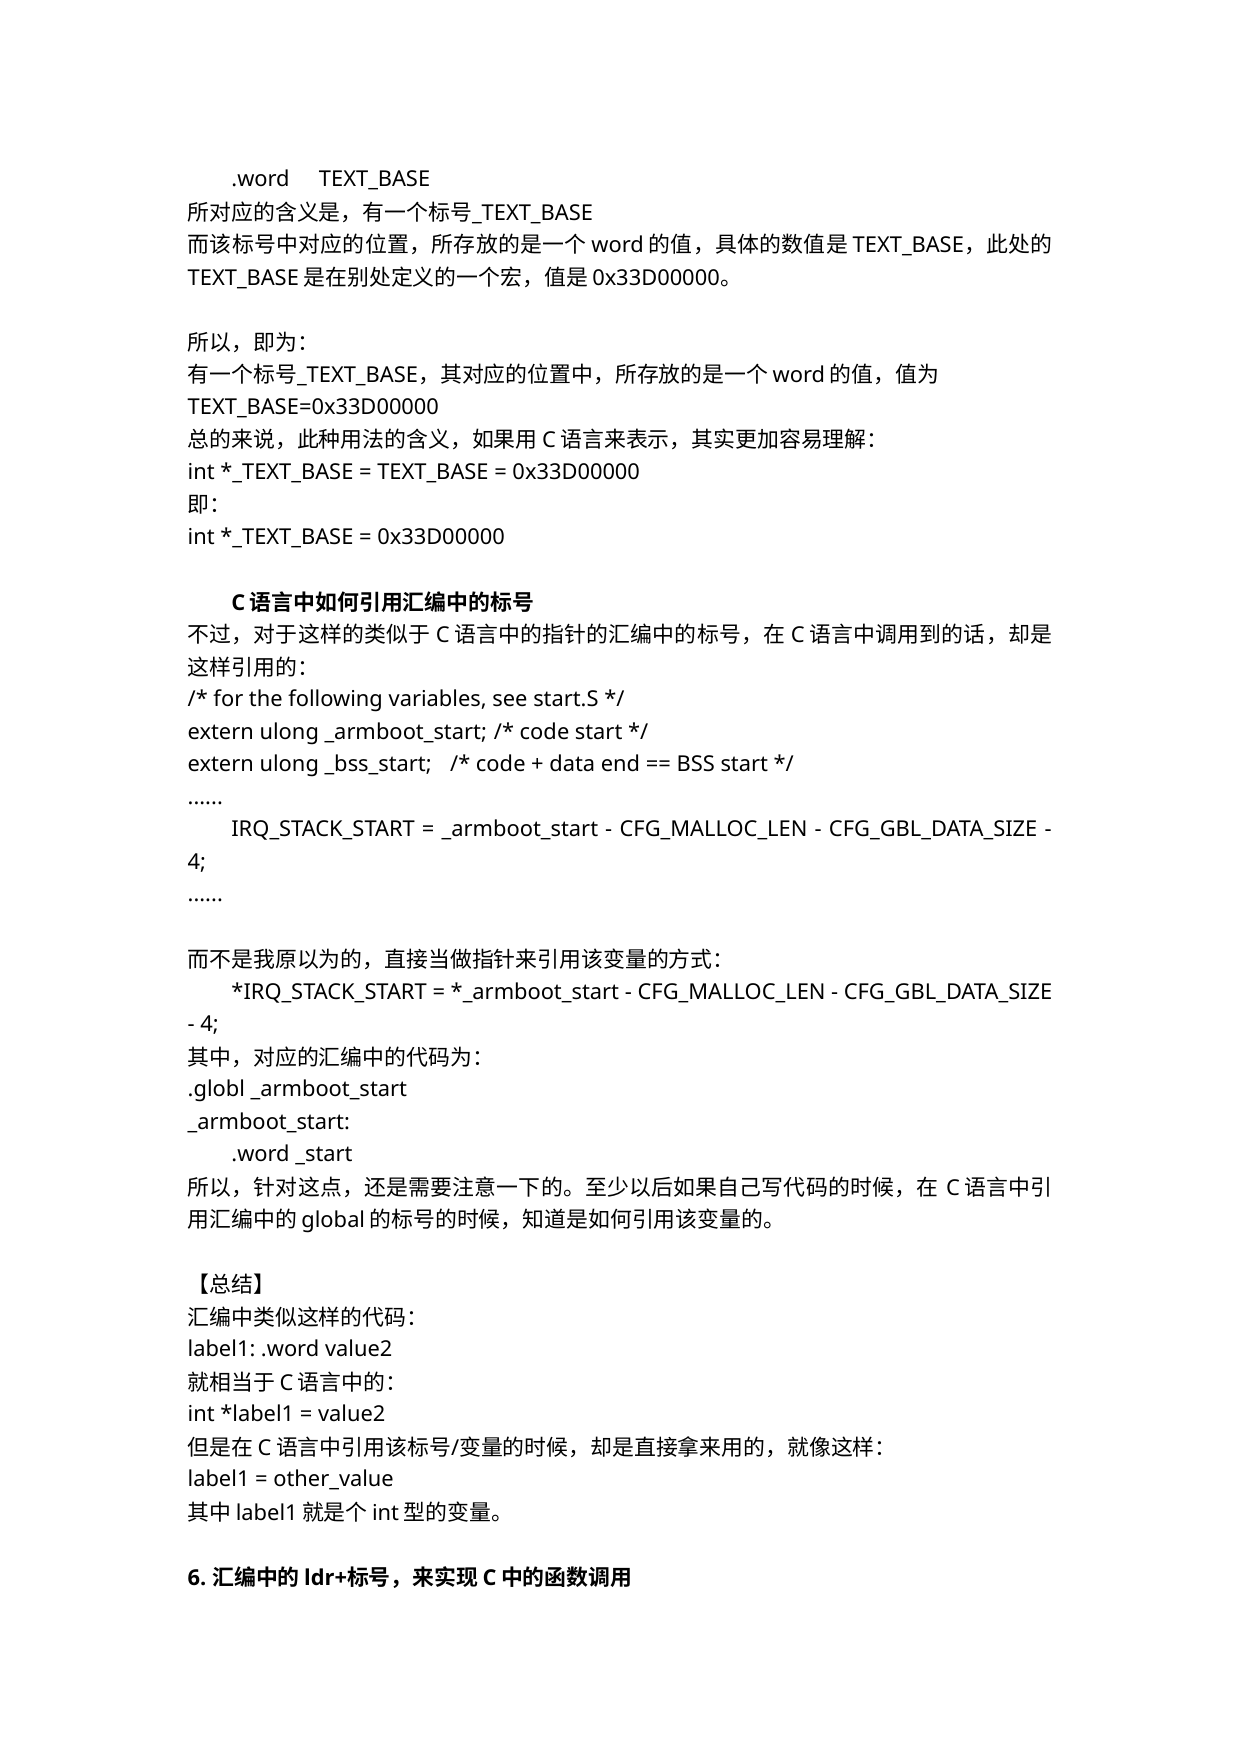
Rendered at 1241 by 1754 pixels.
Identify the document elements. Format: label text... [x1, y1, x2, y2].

text .globl _armboot_start [187, 1072, 1053, 1104]
text 其中，对应的汇编中的代码为： [187, 1039, 1053, 1072]
text IRQ_STACK_START = _armboot_start - CFG_MALLOC_LEN - CFG_GBL_DATA_SIZE - 4; [187, 812, 1053, 877]
text TEXT_BASE=0x33D00000 [187, 389, 1053, 422]
text 有一个标号_TEXT_BASE，其对应的位置中，所存放的是一个word的值，值为 [187, 357, 1053, 389]
text 总的来说，此种用法的含义，如果用C语言来表示，其实更加容易理解： [187, 422, 1053, 454]
text 【总结】 [187, 1267, 1053, 1299]
text 但是在C语言中引用该标号/变量的时候，却是直接拿来用的，就像这样： [187, 1429, 1053, 1462]
text *IRQ_STACK_START = *_armboot_start - CFG_MALLOC_LEN - CFG_GBL_DATA_SIZE - 4; [187, 974, 1053, 1039]
text extern ulong _bss_start; /* code + data end == BSS start */ [187, 747, 1053, 779]
text .word TEXT_BASE [187, 162, 1053, 194]
text label1 = other_value [187, 1462, 1053, 1494]
text 所以，即为： [187, 324, 1053, 357]
text _armboot_start: [187, 1104, 1053, 1137]
text label1: .word value2 [187, 1332, 1053, 1364]
text ...... [187, 877, 1053, 909]
text 而该标号中对应的位置，所存放的是一个word的值，具体的数值是TEXT_BASE，此处的TEXT_BASE是在别处定义的一个宏，值是0x33D00000。 [187, 227, 1053, 292]
text 其中label1就是个int型的变量。 [187, 1494, 1053, 1527]
text 不过，对于这样的类似于C语言中的指针的汇编中的标号，在C语言中调用到的话，却是这样引用的： [187, 617, 1053, 682]
text extern ulong _armboot_start; /* code start */ [187, 714, 1053, 747]
text int *label1 = value2 [187, 1397, 1053, 1429]
text 就相当于C语言中的： [187, 1364, 1053, 1397]
text .word _start [187, 1137, 1053, 1169]
text int *_TEXT_BASE = TEXT_BASE = 0x33D00000 [187, 454, 1053, 487]
text C语言中如何引用汇编中的标号 [187, 584, 1053, 617]
text ...... [187, 779, 1053, 812]
text 6. 汇编中的ldr+标号，来实现C中的函数调用 [187, 1559, 1053, 1592]
text /* for the following variables, see start.S */ [187, 682, 1053, 714]
text int *_TEXT_BASE = 0x33D00000 [187, 519, 1053, 552]
text 所以，针对这点，还是需要注意一下的。至少以后如果自己写代码的时候，在C语言中引用汇编中的global的标号的时候，知道是如何引用该变量的。 [187, 1169, 1053, 1234]
text 即： [187, 487, 1053, 519]
text 而不是我原以为的，直接当做指针来引用该变量的方式： [187, 942, 1053, 974]
text 所对应的含义是，有一个标号_TEXT_BASE [187, 194, 1053, 227]
text 汇编中类似这样的代码： [187, 1299, 1053, 1332]
